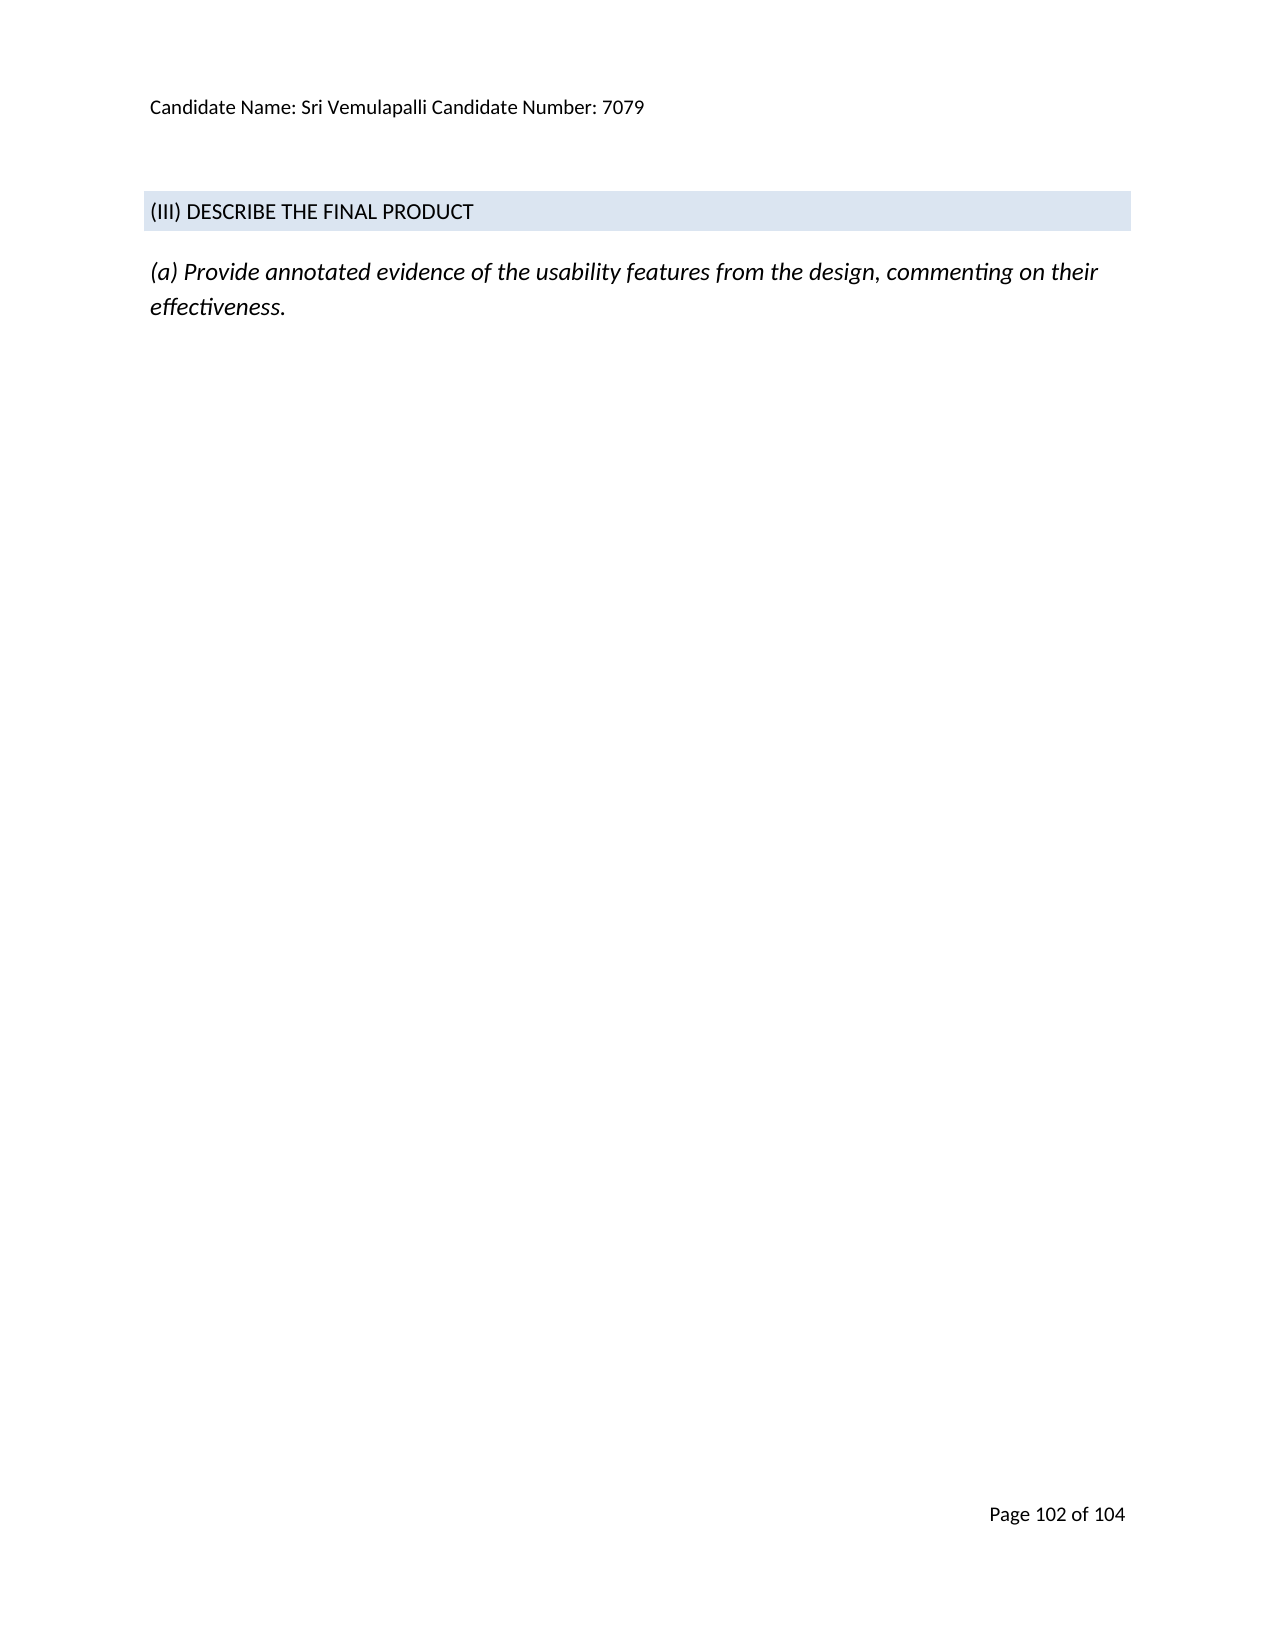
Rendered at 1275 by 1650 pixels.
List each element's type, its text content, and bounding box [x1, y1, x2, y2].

subtitle (III) DESCRIBE THE FINAL PRODUCT [150, 197, 1125, 225]
text (a) Provide annotated evidence of the usability features from the design, commenting on their effectiveness. [150, 256, 1125, 322]
